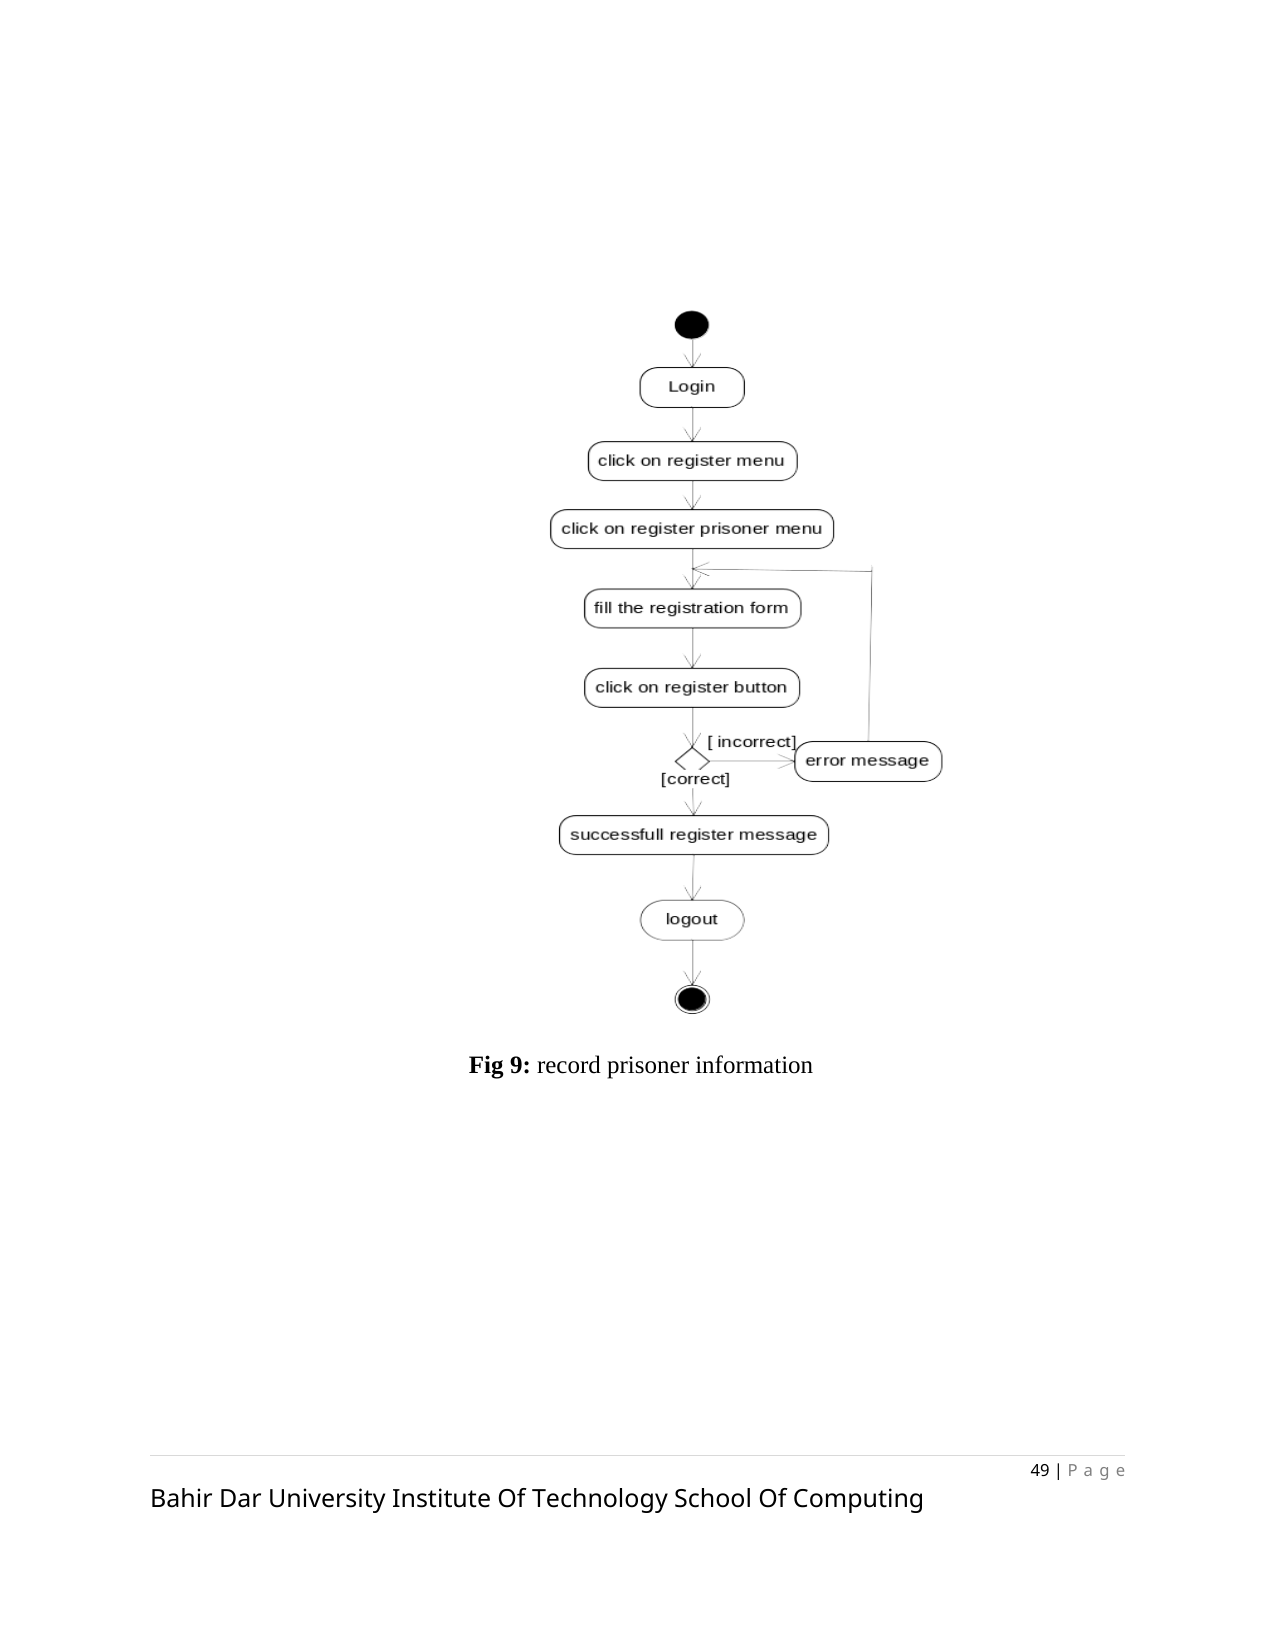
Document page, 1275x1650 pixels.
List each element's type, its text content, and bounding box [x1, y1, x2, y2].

text Fig 9: record prisoner information [150, 1050, 1125, 1079]
